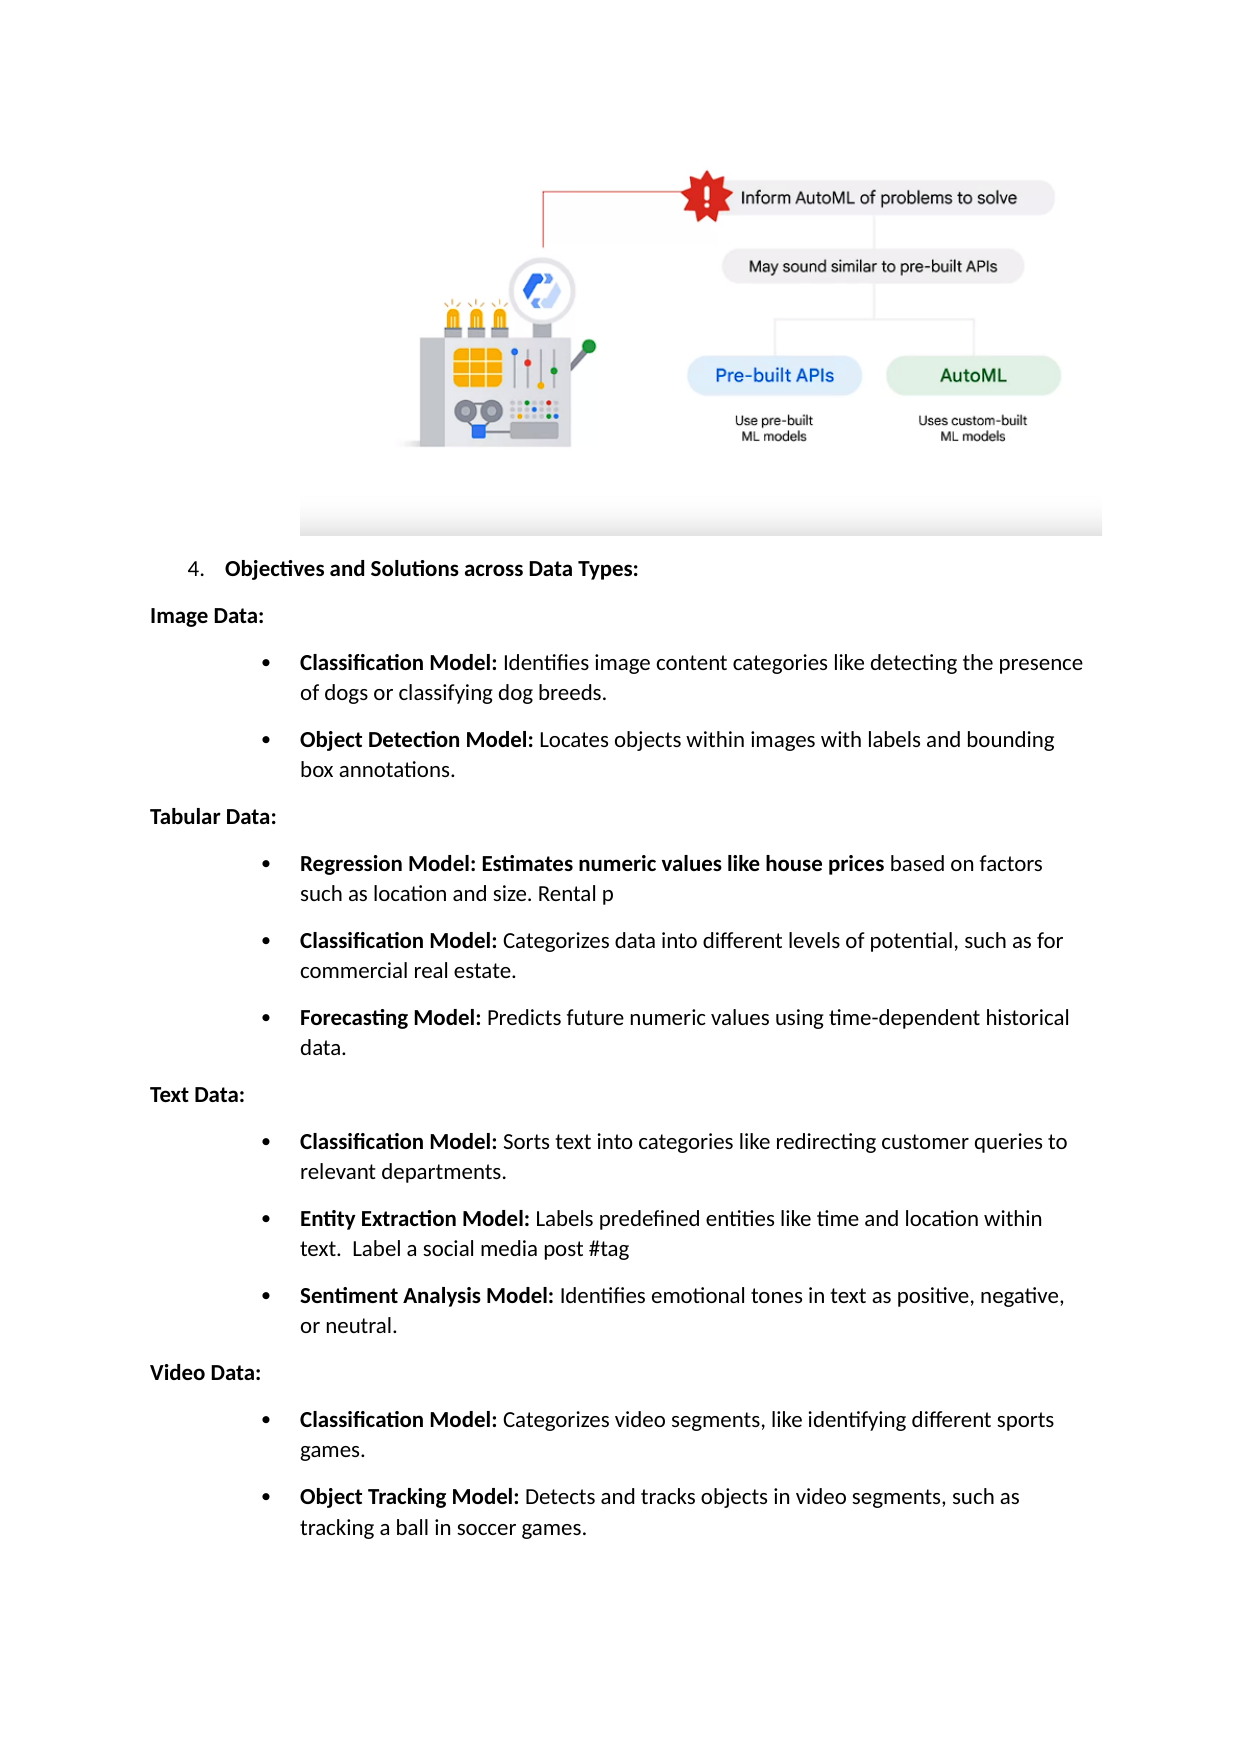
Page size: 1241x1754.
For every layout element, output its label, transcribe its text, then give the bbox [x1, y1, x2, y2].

text Video Data: [150, 1358, 1090, 1386]
list Classification Model: Identifies image content categories like detecting the presence of dogs or classifying dog breeds. [262, 648, 1090, 706]
text Tabular Data: [150, 802, 1090, 830]
picture [300, 150, 1103, 536]
list Forecasting Model: Predicts future numeric values using time-dependent historical data. [262, 1003, 1090, 1061]
text Text Data: [150, 1080, 1090, 1108]
list Classification Model: Categorizes data into different levels of potential, such as for commercial real estate. [262, 926, 1090, 984]
text Image Data: [150, 601, 1090, 629]
list Classification Model: Sorts text into categories like redirecting customer queries to relevant departments. [262, 1127, 1090, 1185]
list Sentiment Analysis Model: Identifies emotional tones in text as positive, negative, or neutral. [262, 1281, 1090, 1339]
list Objectives and Solutions across Data Types: [187, 554, 1090, 582]
list Entity Extraction Model: Labels predefined entities like time and location within text. Label a social media post #tag [262, 1204, 1090, 1262]
list Object Detection Model: Locates objects within images with labels and bounding box annotations. [262, 725, 1090, 783]
list Regression Model: Estimates numeric values like house prices based on factors such as location and size. Rental p [262, 849, 1090, 907]
list Object Tracking Model: Detects and tracks objects in video segments, such as tracking a ball in soccer games. [262, 1482, 1090, 1541]
list Classification Model: Categorizes video segments, like identifying different sports games. [262, 1405, 1090, 1463]
